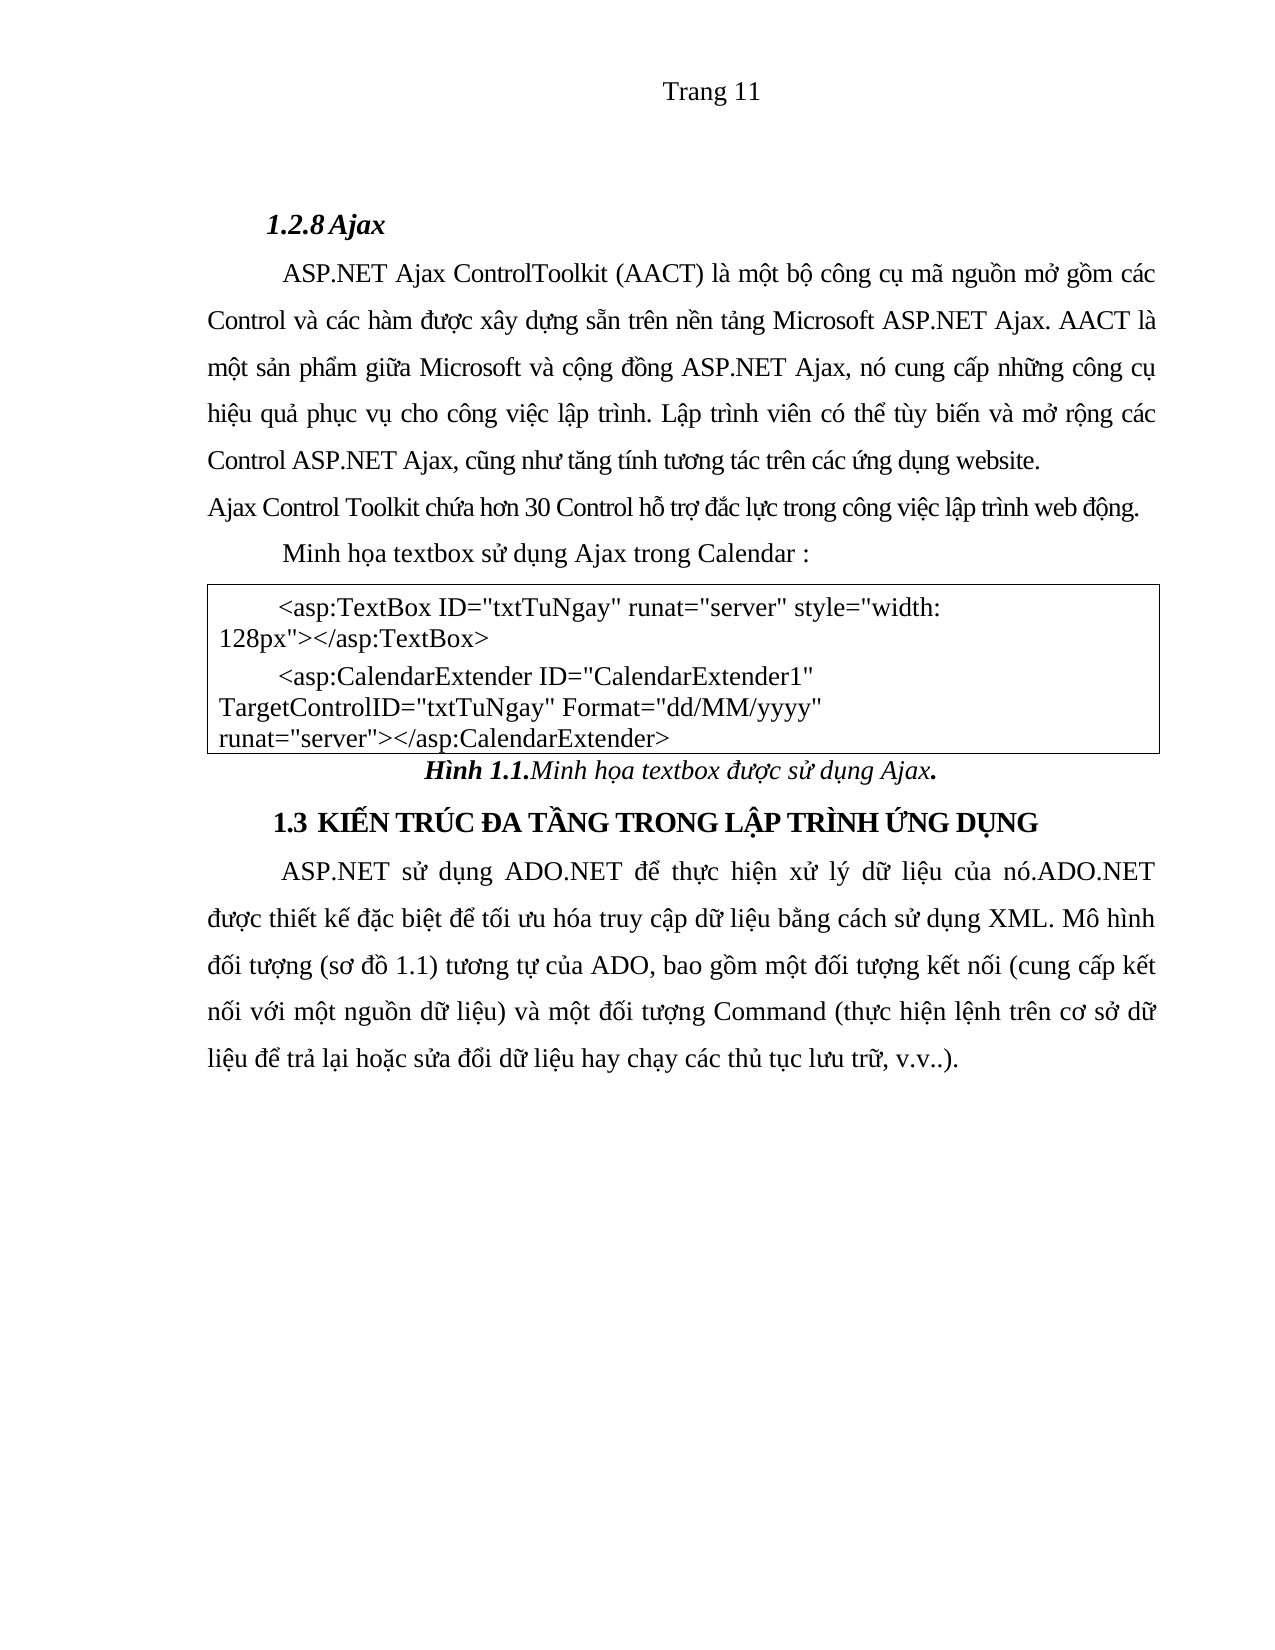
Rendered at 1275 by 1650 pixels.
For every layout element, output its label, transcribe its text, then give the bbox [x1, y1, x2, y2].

text KIẾN TRÚC ĐA TẦNG TRONG LẬP TRÌNH ỨNG DỤNG [273, 805, 1157, 839]
table_header <asp:TextBox ID="txtTuNgay" runat="server" style="width: 128px"></asp:TextBox> <asp:CalendarExtender ID="CalendarExtender1" TargetControlID="txtTuNgay" Format="dd/MM/yyyy" runat="server"></asp:CalendarExtender> [208, 585, 1159, 753]
text Ajax [266, 207, 1157, 241]
subtitle Hình 1.1.Minh họa textbox được sử dụng Ajax. [207, 754, 1157, 785]
list Minh họa textbox sử dụng Ajax trong Calendar : [207, 537, 1157, 568]
list Ajax Control Toolkit chứa hơn 30 Control hỗ trợ đắc lực trong công việc lập trình web động. [207, 491, 1157, 522]
list ASP.NET Ajax ControlToolkit (AACT) là một bộ công cụ mã nguồn mở gồm các Control và các hàm được xây dựng sẵn trên nền tảng Microsoft ASP.NET Ajax. AACT là một sản phẩm giữa Microsoft và cộng đồng ASP.NET Ajax, nó cung cấp những công cụ hiệu quả phục vụ cho công việc lập trình. Lập trình viên có thể tùy biến và mở rộng các Control ASP.NET Ajax, cũng như tăng tính tương tác trên các ứng dụng website. [207, 257, 1157, 475]
list ASP.NET sử dụng ADO.NET để thực hiện xử lý dữ liệu của nó.ADO.NET được thiết kế đặc biệt để tối ưu hóa truy cập dữ liệu bằng cách sử dụng XML. Mô hình đối tượng (sơ đồ 1.1) tương tự của ADO, bao gồm một đối tượng kết nối (cung cấp kết nối với một nguồn dữ liệu) và một đối tượng Command (thực hiện lệnh trên cơ sở dữ liệu để trả lại hoặc sửa đổi dữ liệu hay chạy các thủ tục lưu trữ, v.v..). [207, 855, 1157, 1073]
